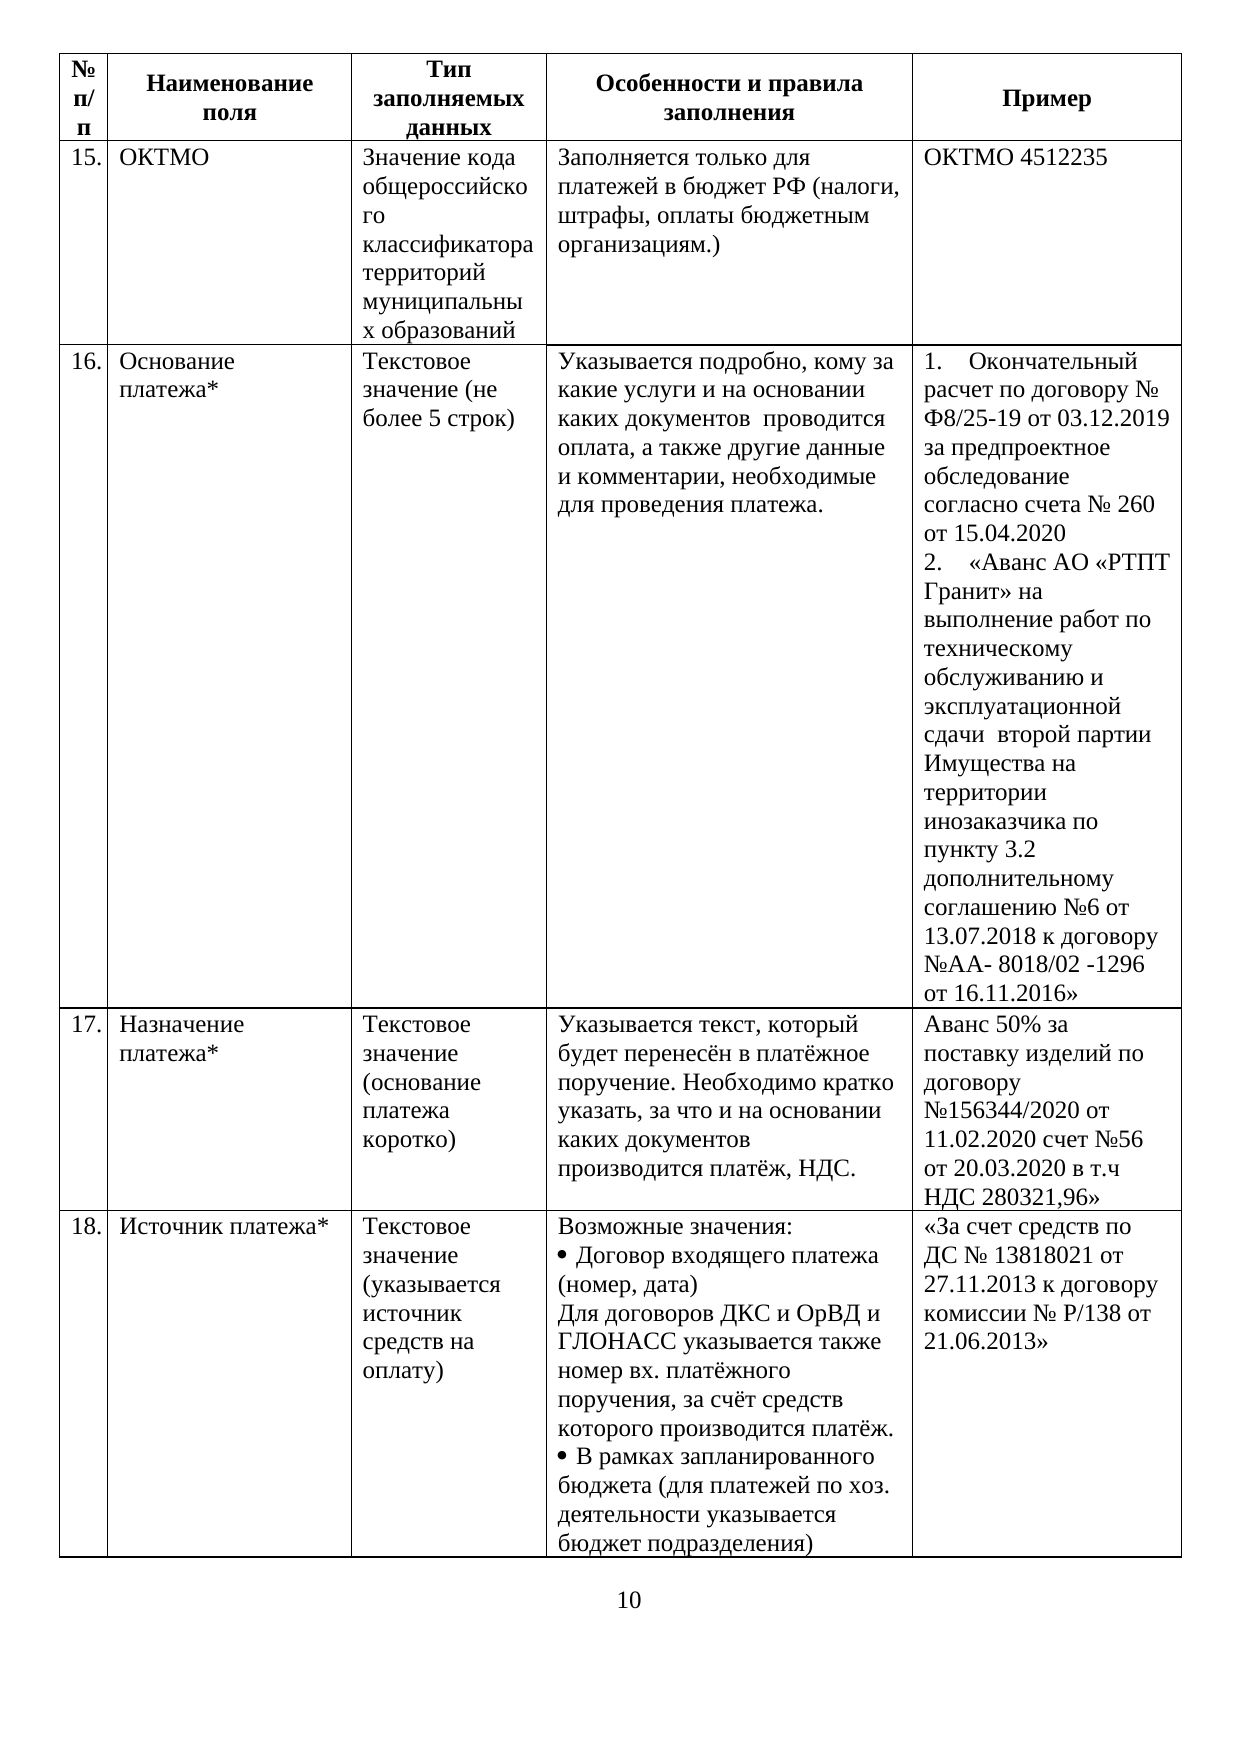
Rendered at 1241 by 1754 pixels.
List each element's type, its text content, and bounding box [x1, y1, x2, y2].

table_cell Текстовое значение (основание платежа коротко) [352, 1009, 546, 1210]
table_cell [60, 1211, 107, 1556]
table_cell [352, 1211, 546, 1556]
table_cell [60, 345, 107, 1007]
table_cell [913, 1211, 1181, 1556]
table_cell Указывается подробно, кому за какие услуги и на основании каких документов проводится оплата, а также другие данные и комментарии, необходимые для проведения платежа. [547, 346, 912, 1007]
table_cell Указывается текст, который будет перенесён в платёжное поручение. Необходимо кратко указать, за что и на основании каких документов производится платёж, НДС. [547, 1009, 912, 1210]
table_cell Назначение платежа* [108, 1009, 351, 1210]
table_cell Текстовое значение (не более 5 строк) [352, 345, 546, 1007]
table_cell [60, 1009, 107, 1210]
table_header Особенности и правила заполнения [547, 54, 912, 140]
table_cell Источник платежа* [108, 1211, 351, 1556]
table_cell ОКТМО [108, 141, 351, 344]
table_cell [60, 141, 107, 344]
table_cell Значение кода общероссийского классификатора территорий муниципальных образований [352, 141, 546, 344]
table_header Тип заполняемых данных [352, 54, 546, 140]
table_cell ОКТМО 4512235 [913, 141, 1181, 344]
table_header Наименование поля [108, 54, 351, 140]
table_cell Окончательный расчет по договору № Ф8/25-19 от 03.12.2019 за предпроектное обследование согласно счета № 260 от 15.04.2020 «Аванс АО «РТПТ Гранит» на выполнение работ по техническому обслуживанию и эксплуатационной сдачи второй партии Имущества на территории инозаказчика по пункту 3.2 дополнительному соглашению №6 от 13.07.2018 к договору №АА- 8018/02 -1296 от 16.11.2016» [913, 346, 1181, 1007]
table_header № п/п [60, 54, 107, 140]
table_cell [547, 141, 912, 344]
table_header Пример [913, 54, 1181, 140]
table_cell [547, 1211, 912, 1556]
table_cell Основание платежа* [108, 345, 351, 1007]
table_cell Аванс 50% за поставку изделий по договору №156344/2020 от 11.02.2020 счет №56 от 20.03.2020 в т.ч НДС 280321,96» [913, 1009, 1181, 1210]
